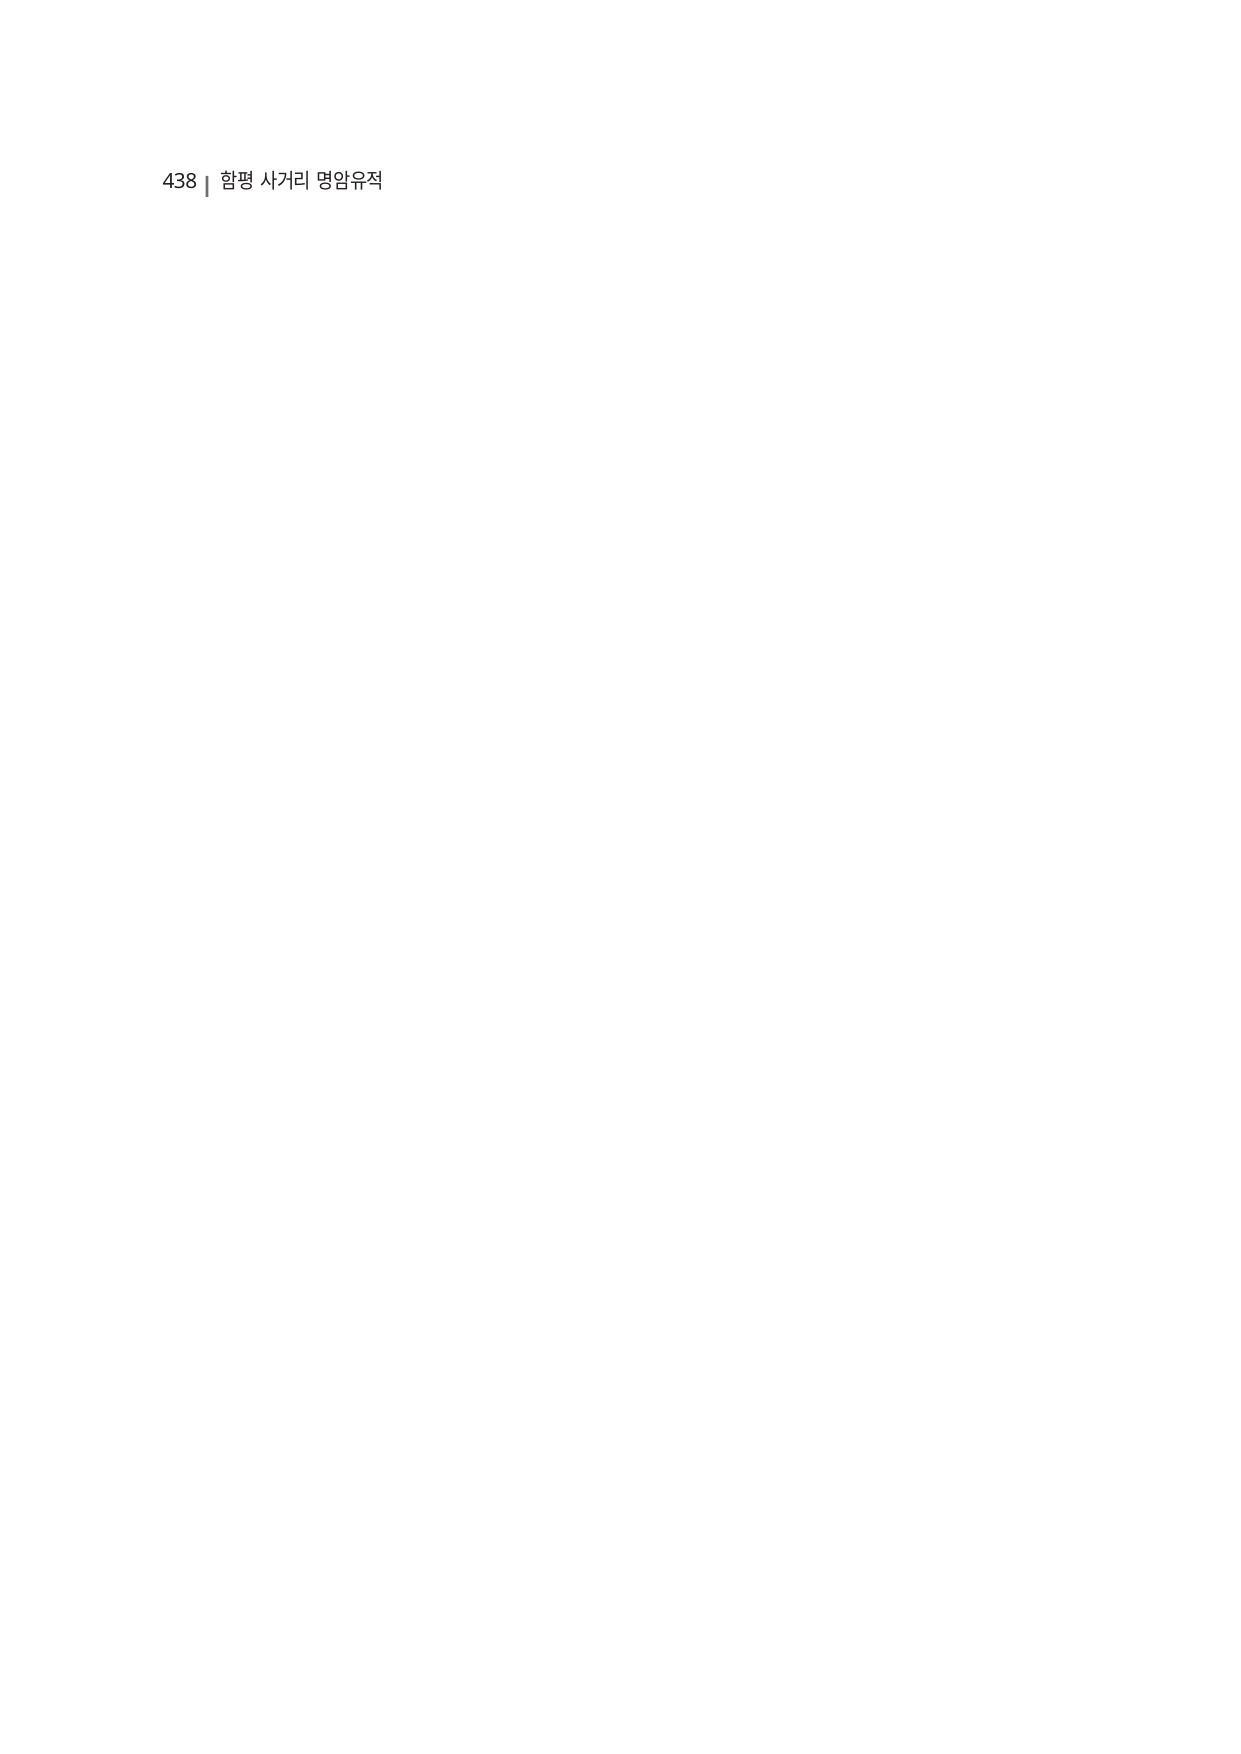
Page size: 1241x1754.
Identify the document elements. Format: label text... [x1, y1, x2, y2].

text 438 함평 사거리 명암유적 [162, 164, 1090, 195]
